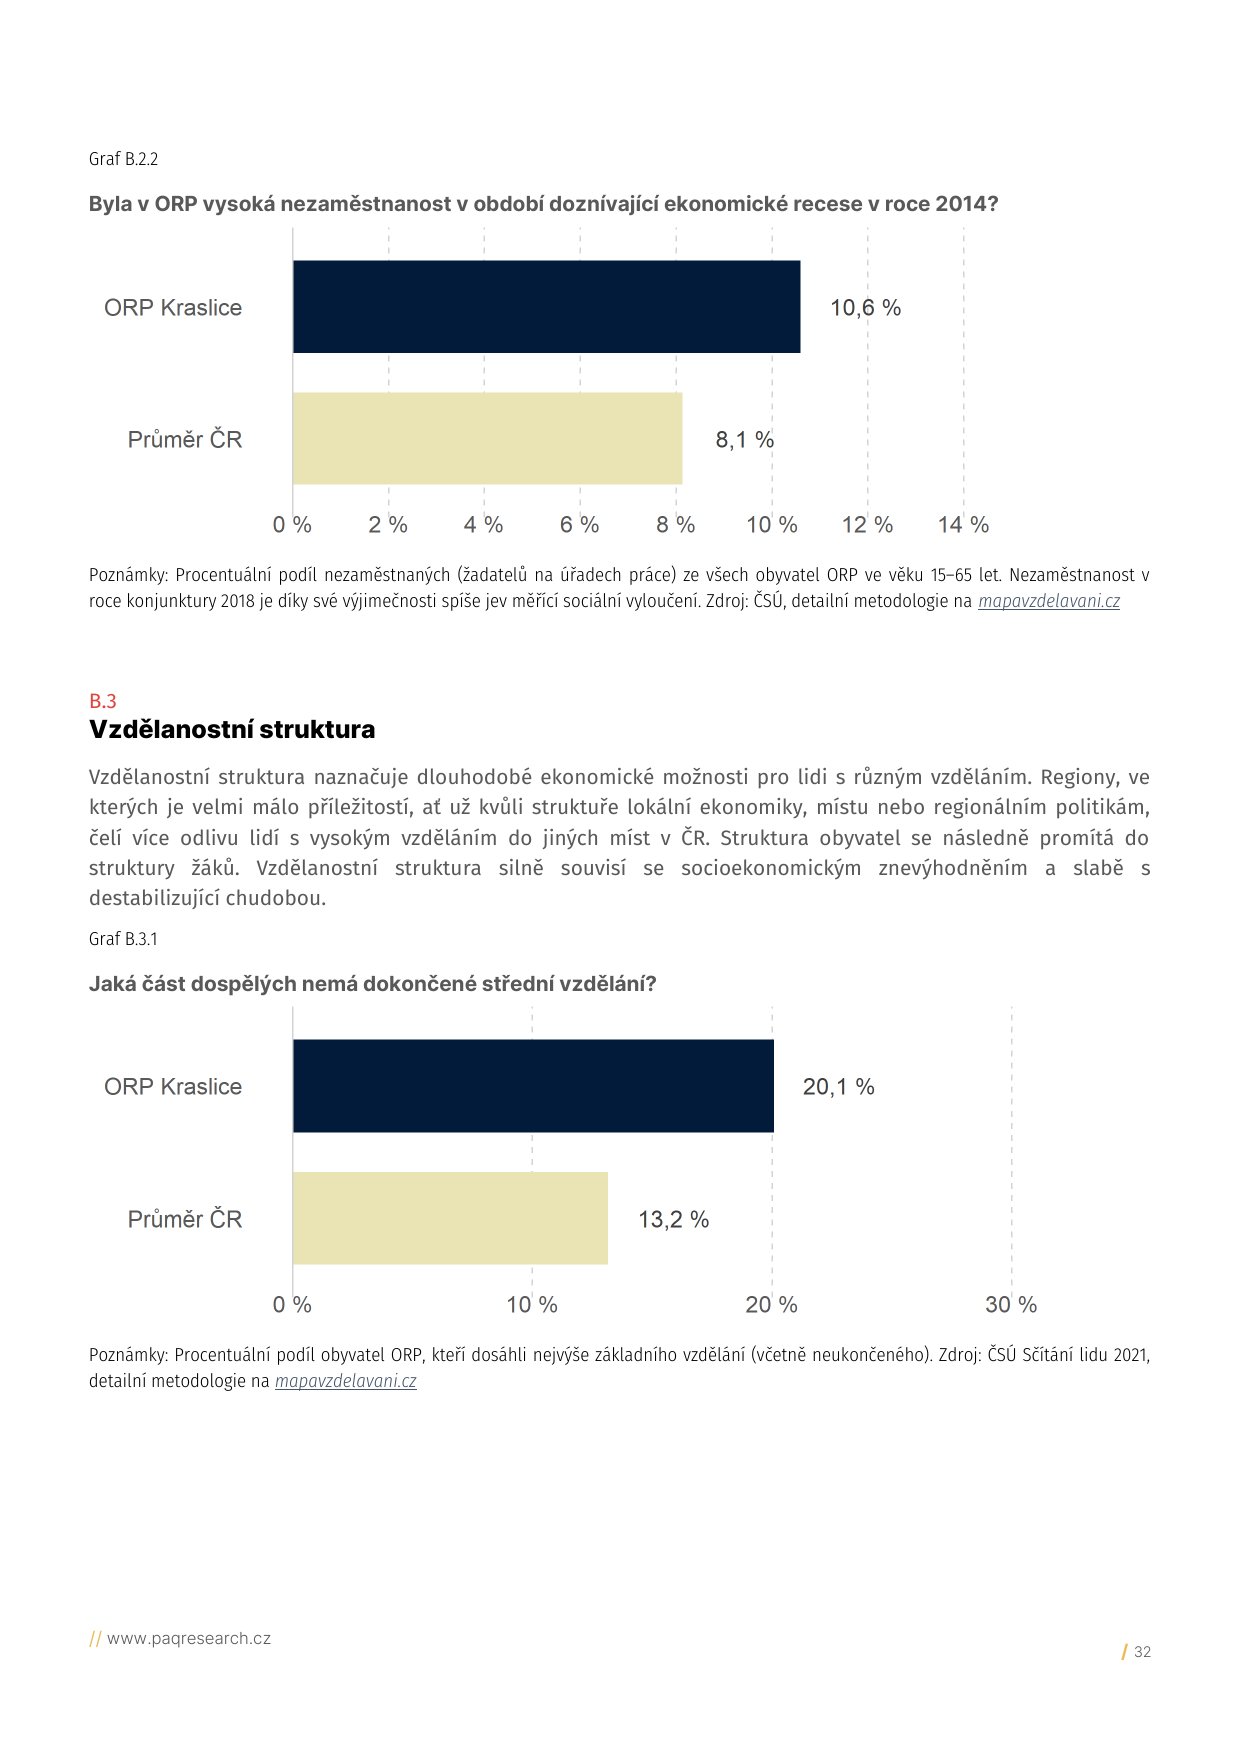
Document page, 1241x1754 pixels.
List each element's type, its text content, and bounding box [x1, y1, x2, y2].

picture [88, 216, 1139, 548]
text Jaká část dospělých nemá dokončené střední vzdělání? [89, 966, 1152, 996]
text Vzdělanostní struktura naznačuje dlouhodobé ekonomické možnosti pro lidi s různým vzděláním. Regiony, ve kterých je velmi málo příležitostí, ať už kvůli struktuře lokální ekonomiky, místu nebo regionálním politikám, čelí více odlivu lidí s vysokým vzděláním do jiných míst v ČR. Struktura obyvatel se následně promítá do struktury žáků. Vzdělanostní struktura silně souvisí se socioekonomickým znevýhodněním a slabě s destabilizující chudobou. [89, 760, 1152, 911]
picture [88, 996, 1139, 1328]
subtitle Vzdělanostní struktura [89, 714, 1152, 744]
text Byla v ORP vysoká nezaměstnanost v období doznívající ekonomické recese v roce 2014? [89, 186, 1152, 216]
text Poznámky: Procentuální podíl obyvatel ORP, kteří dosáhli nejvýše základního vzdělání (včetně neukončeného). Zdroj: ČSÚ Sčítání lidu 2021, detailní metodologie na mapavzdelavani.cz [89, 1344, 1152, 1392]
text B.3 [89, 684, 1152, 714]
text Poznámky: Procentuální podíl nezaměstnaných (žadatelů na úřadech práce) ze všech obyvatel ORP ve věku 15–65 let. Nezaměstnanost v roce konjunktury 2018 je díky své výjimečnosti spíše jev měřící sociální vyloučení. Zdroj: ČSÚ, detailní metodologie na mapavzdelavani.cz [89, 564, 1152, 613]
text Graf B.2.2 [89, 148, 1152, 170]
text Graf B.3.1 [89, 927, 1152, 950]
